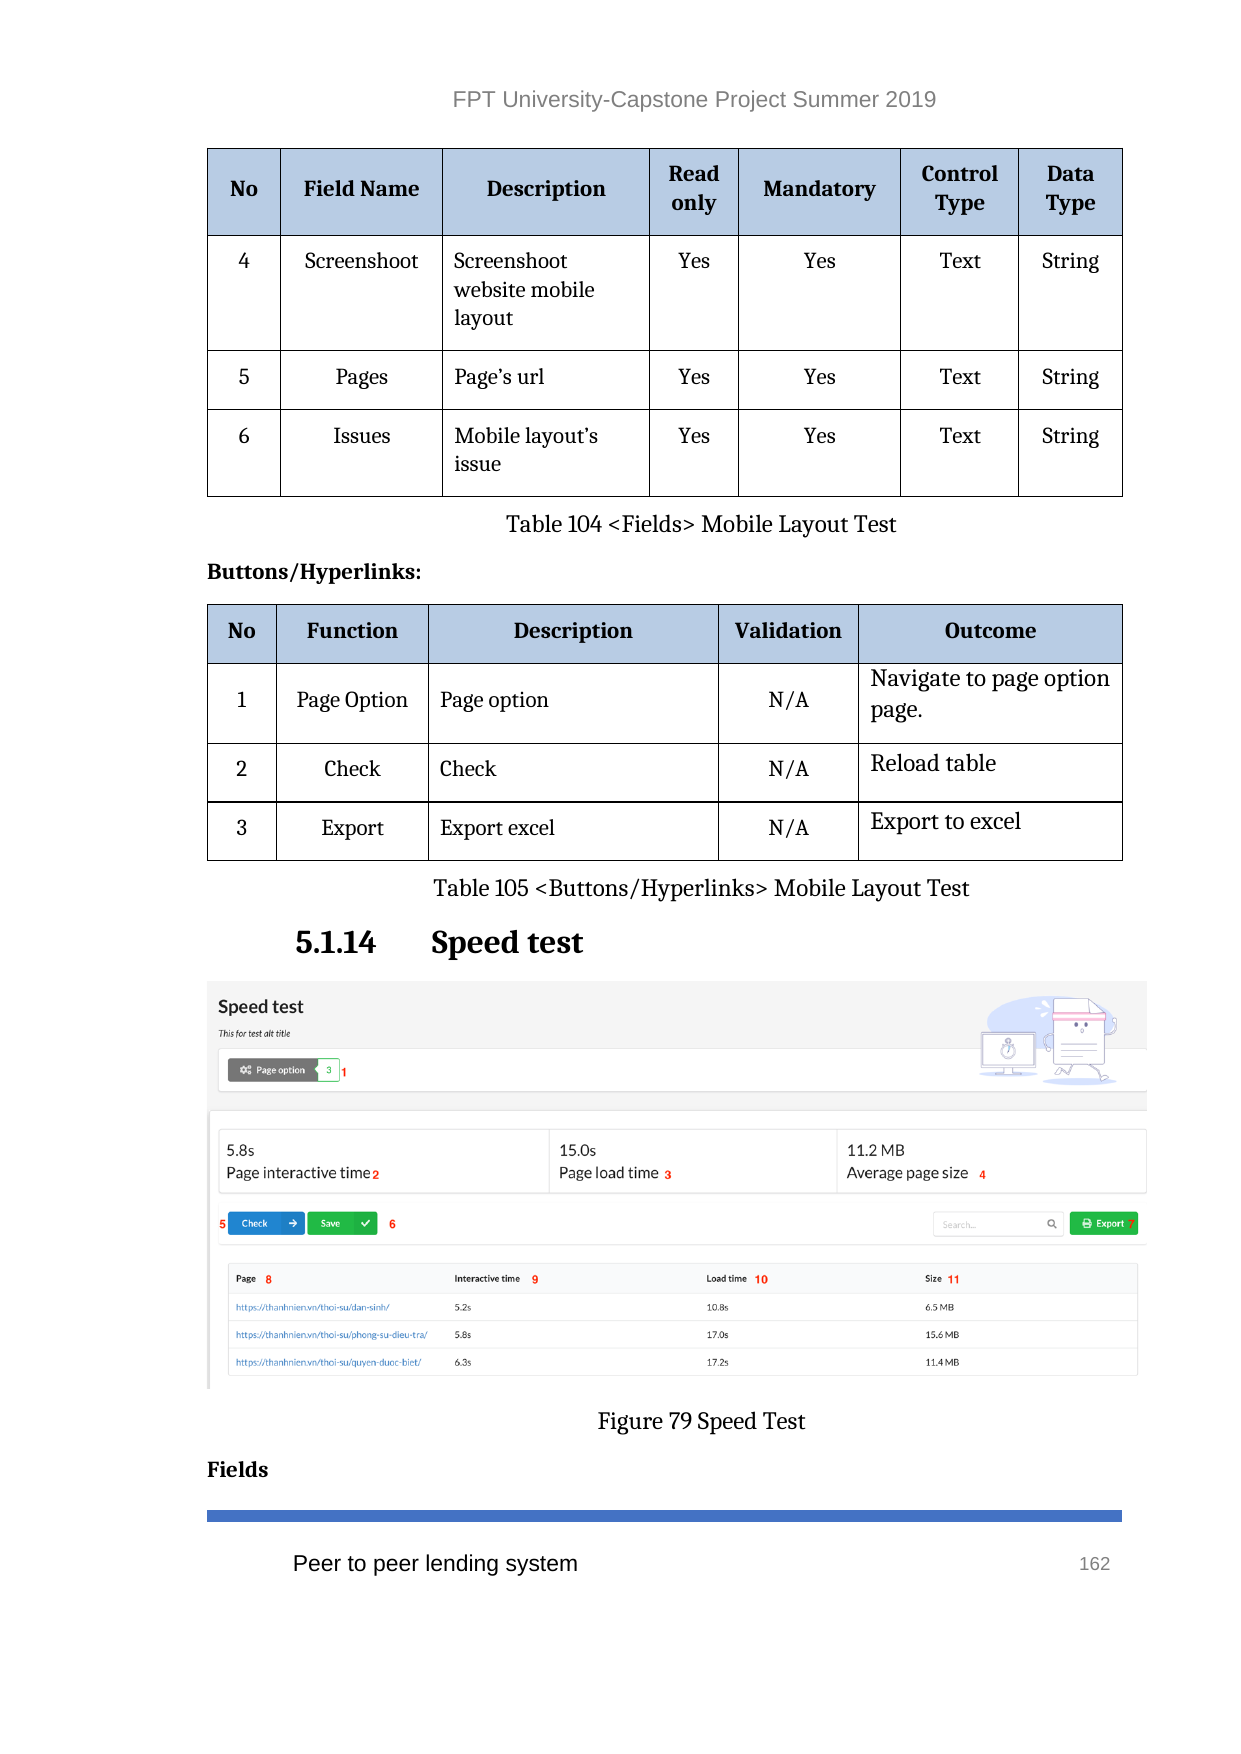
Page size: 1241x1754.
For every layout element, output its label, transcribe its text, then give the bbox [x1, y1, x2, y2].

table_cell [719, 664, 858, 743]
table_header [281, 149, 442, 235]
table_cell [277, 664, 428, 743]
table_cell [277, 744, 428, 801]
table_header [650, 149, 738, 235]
text Table 105 <Buttons/Hyperlinks> Mobile Layout Test [207, 873, 1122, 902]
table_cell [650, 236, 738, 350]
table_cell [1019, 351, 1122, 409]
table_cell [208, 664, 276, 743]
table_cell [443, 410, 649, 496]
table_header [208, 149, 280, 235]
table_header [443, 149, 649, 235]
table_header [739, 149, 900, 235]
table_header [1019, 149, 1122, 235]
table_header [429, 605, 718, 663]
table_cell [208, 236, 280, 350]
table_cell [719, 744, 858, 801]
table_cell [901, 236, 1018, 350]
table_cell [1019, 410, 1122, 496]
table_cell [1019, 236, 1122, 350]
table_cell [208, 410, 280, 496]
text Figure 79 Speed Test [207, 1407, 1122, 1436]
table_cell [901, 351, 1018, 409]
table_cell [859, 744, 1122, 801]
text Buttons/Hyperlinks: [207, 559, 1122, 586]
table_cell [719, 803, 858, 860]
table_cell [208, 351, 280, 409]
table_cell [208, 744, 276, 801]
text Fields [207, 1456, 1122, 1483]
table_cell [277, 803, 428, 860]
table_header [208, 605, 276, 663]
picture [206, 981, 1147, 1389]
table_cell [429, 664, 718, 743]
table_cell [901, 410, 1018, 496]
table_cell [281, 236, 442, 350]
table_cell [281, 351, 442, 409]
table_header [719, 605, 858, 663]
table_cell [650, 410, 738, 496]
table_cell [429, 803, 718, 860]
text Table 104 <Fields> Mobile Layout Test [207, 509, 1122, 538]
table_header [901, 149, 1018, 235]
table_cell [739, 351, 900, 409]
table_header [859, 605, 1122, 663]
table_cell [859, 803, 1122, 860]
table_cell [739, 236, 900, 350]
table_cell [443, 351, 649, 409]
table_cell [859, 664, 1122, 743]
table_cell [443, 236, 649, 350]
subtitle Speed test [295, 923, 1122, 961]
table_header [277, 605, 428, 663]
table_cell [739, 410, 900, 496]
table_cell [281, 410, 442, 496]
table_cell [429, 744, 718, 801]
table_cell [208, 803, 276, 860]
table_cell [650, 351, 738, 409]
